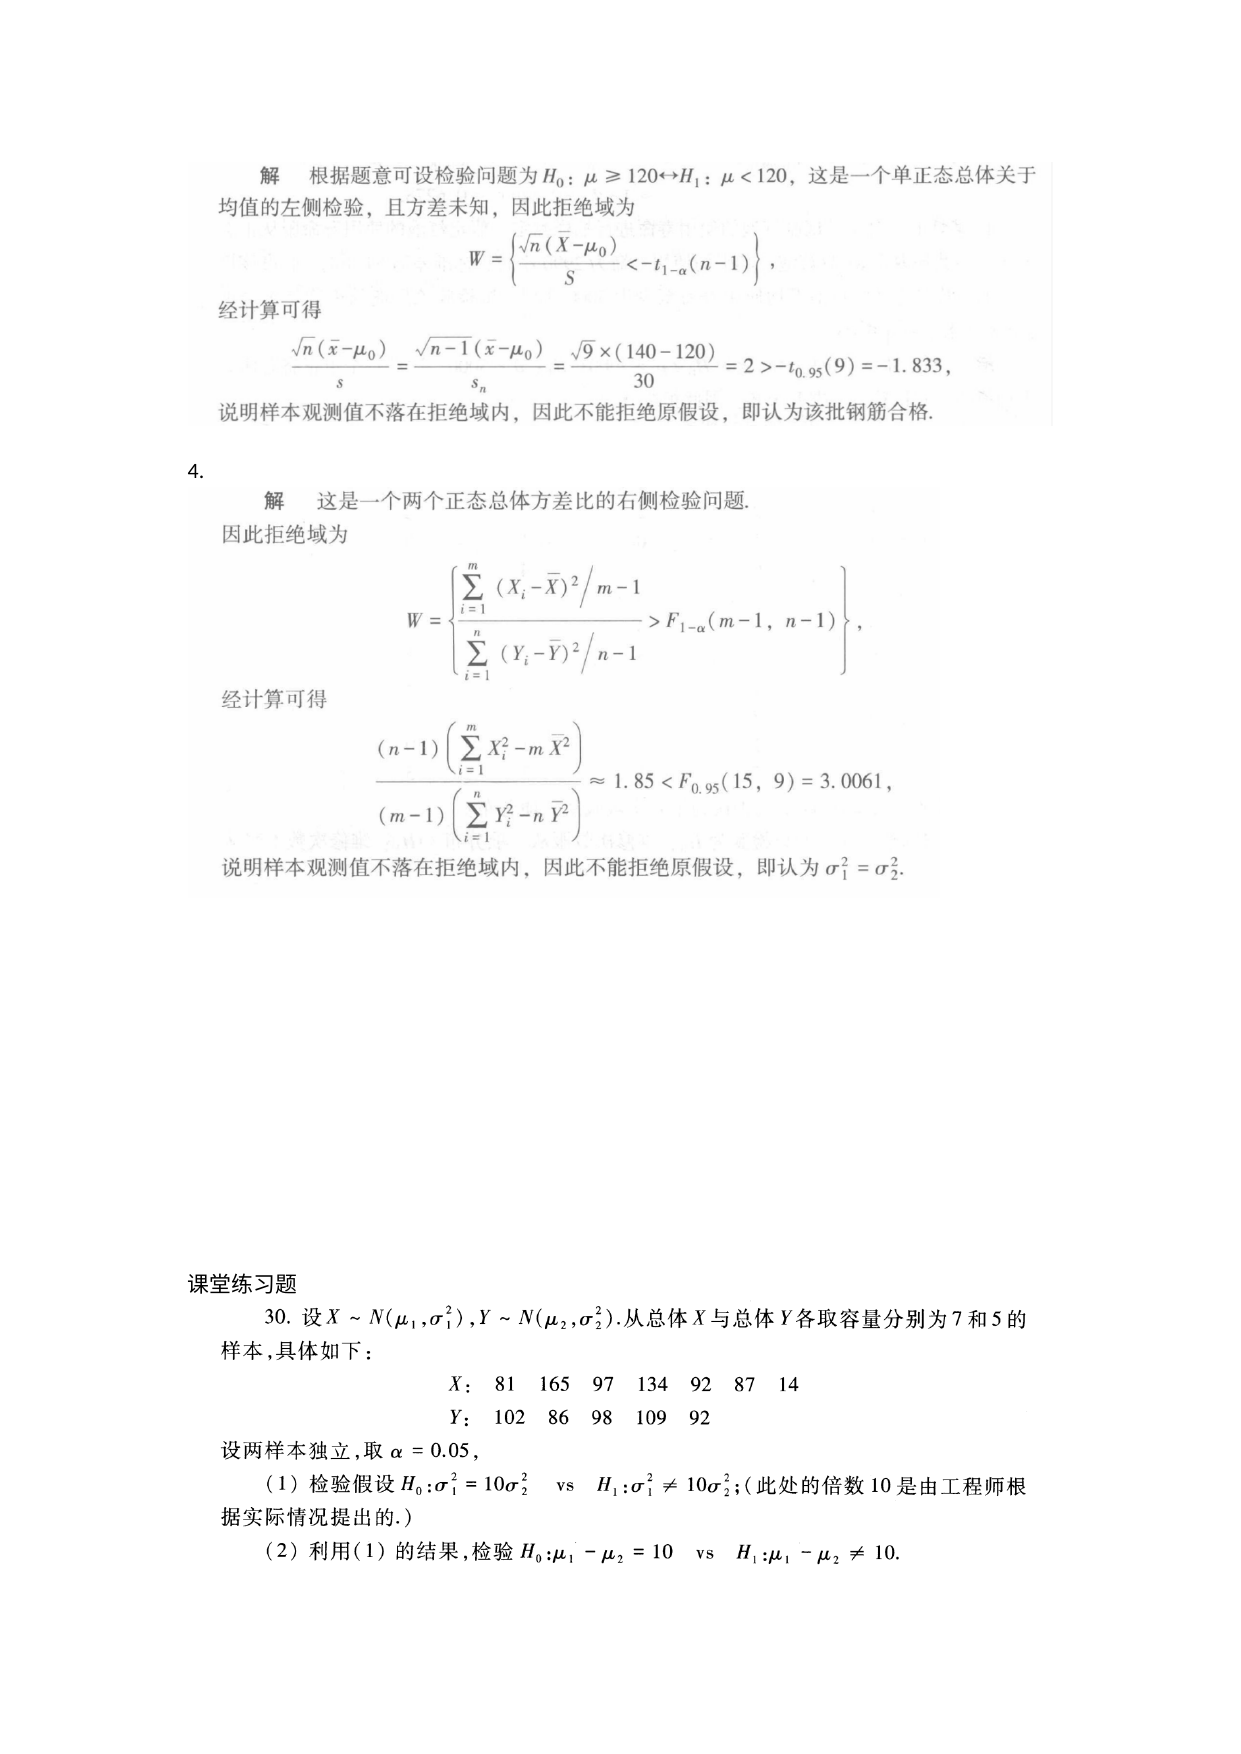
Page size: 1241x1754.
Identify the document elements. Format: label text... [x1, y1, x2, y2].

picture [187, 1299, 1053, 1576]
text 课堂练习题 [187, 1267, 1053, 1299]
text 4. [187, 454, 1053, 487]
picture [187, 487, 940, 898]
picture [187, 162, 1053, 426]
